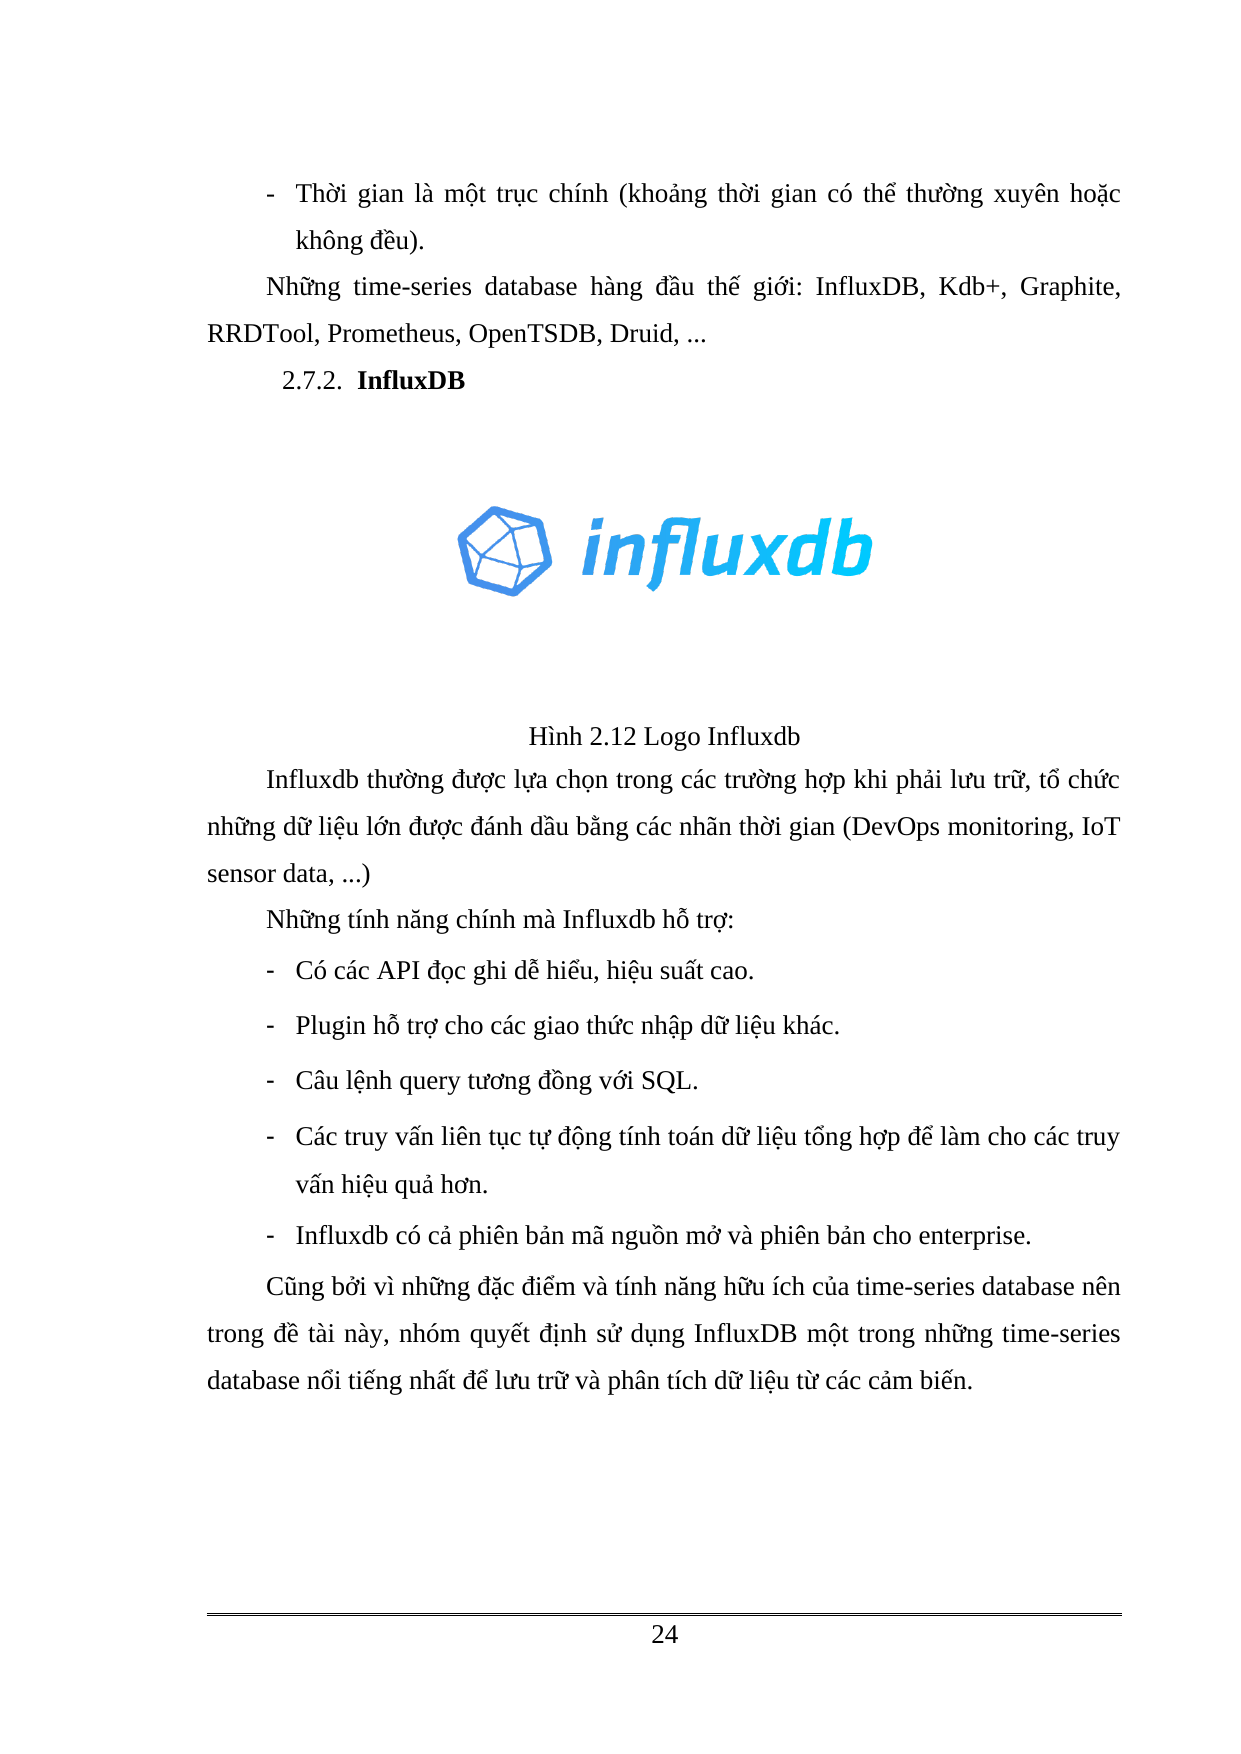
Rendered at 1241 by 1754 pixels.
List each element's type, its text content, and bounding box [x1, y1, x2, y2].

text Cũng bởi vì những đặc điểm và tính năng hữu ích của time-series database nên trong đề tài này, nhóm quyết định sử dụng InfluxDB một trong những time-series database nổi tiếng nhất để lưu trữ và phân tích dữ liệu từ các cảm biến. [207, 1270, 1122, 1395]
list Có các API đọc ghi dễ hiểu, hiệu suất cao. [266, 950, 1122, 987]
text Influxdb thường được lựa chọn trong các trường hợp khi phải lưu trữ, tổ chức những dữ liệu lớn được đánh dầu bằng các nhãn thời gian (DevOps monitoring, IoT sensor data, ...) [207, 763, 1122, 888]
list Câu lệnh query tương đồng với SQL. [266, 1061, 1122, 1098]
text Những time-series database hàng đầu thế giới: InfluxDB, Kdb+, Graphite, RRDTool, Prometheus, OpenTSDB, Druid, ... [207, 271, 1122, 348]
list Các truy vấn liên tục tự động tính toán dữ liệu tổng hợp để làm cho các truy vấn hiệu quả hơn. [266, 1116, 1122, 1199]
list Influxdb có cả phiên bản mã nguồn mở và phiên bản cho enterprise. [266, 1215, 1122, 1252]
picture [260, 410, 1069, 692]
subtitle InfluxDB [282, 364, 1122, 395]
list Plugin hỗ trợ cho các giao thức nhập dữ liệu khác. [266, 1005, 1122, 1042]
text Những tính năng chính mà Influxdb hỗ trợ: [207, 903, 1122, 934]
list Thời gian là một trục chính (khoảng thời gian có thể thường xuyên hoặc không đều). [266, 177, 1122, 255]
